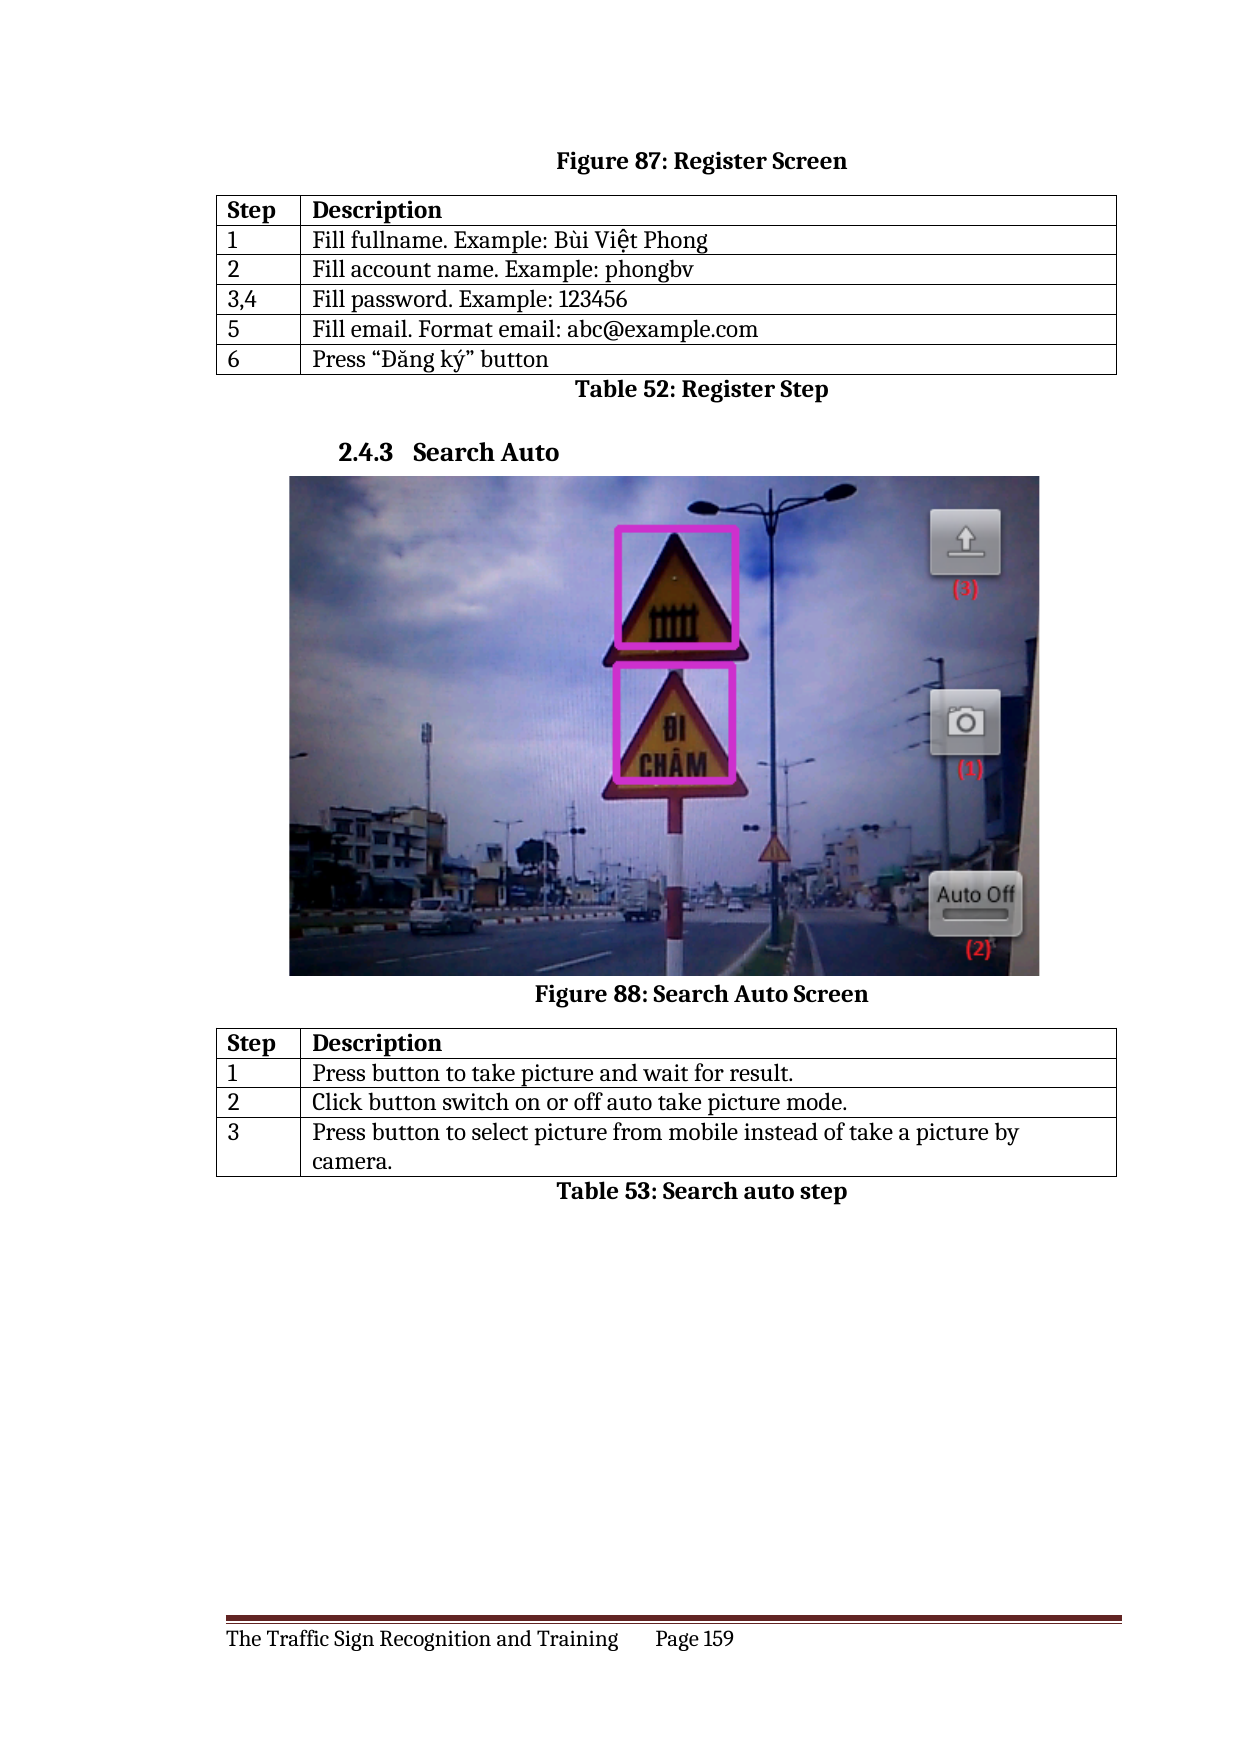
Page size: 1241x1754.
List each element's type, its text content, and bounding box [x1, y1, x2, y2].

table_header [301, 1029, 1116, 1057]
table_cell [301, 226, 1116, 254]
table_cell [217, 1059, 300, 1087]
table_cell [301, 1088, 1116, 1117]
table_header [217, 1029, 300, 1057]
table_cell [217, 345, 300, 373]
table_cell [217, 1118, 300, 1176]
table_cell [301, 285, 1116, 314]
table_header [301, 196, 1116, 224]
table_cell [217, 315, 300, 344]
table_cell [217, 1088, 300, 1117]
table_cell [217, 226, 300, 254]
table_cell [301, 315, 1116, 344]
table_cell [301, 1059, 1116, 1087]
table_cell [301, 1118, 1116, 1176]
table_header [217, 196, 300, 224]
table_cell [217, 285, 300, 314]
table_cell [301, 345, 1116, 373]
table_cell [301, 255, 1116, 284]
subtitle Search Auto [338, 437, 1122, 468]
picture [289, 476, 1040, 976]
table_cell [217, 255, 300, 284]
